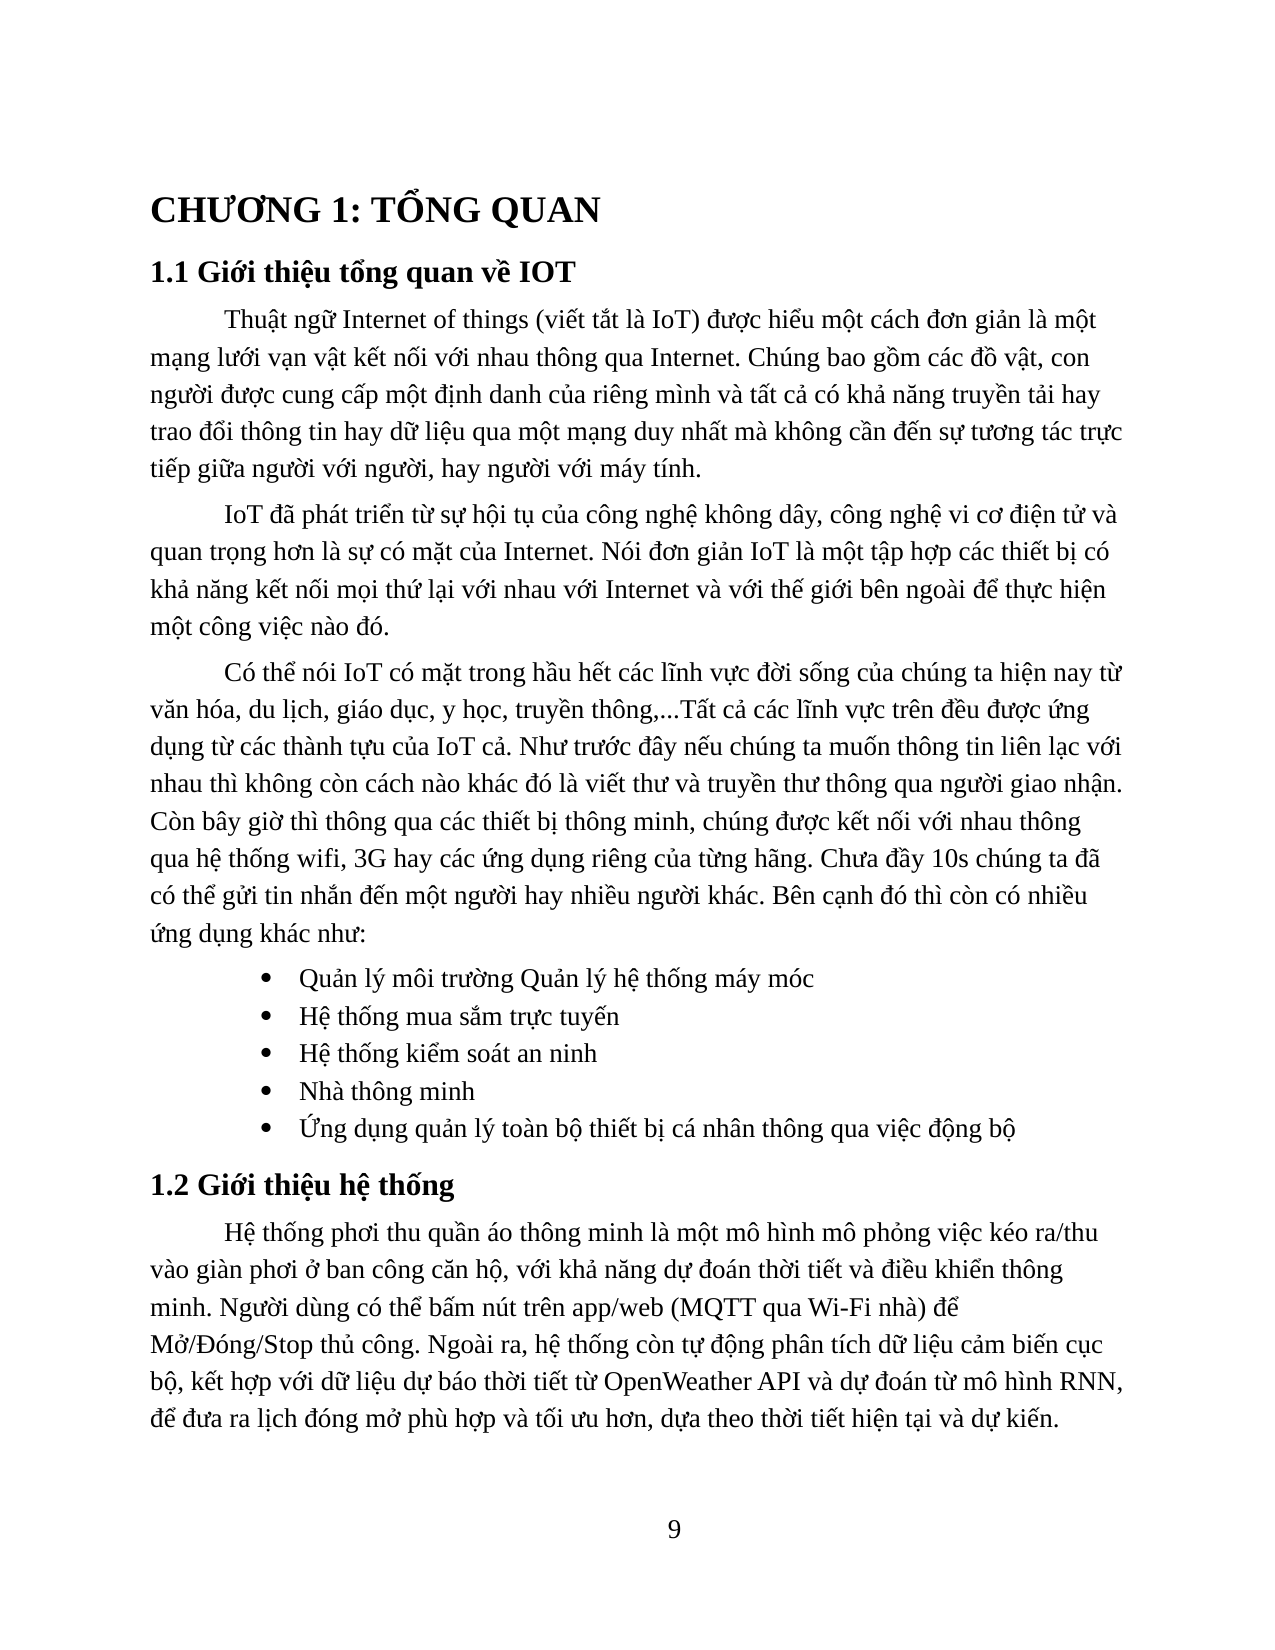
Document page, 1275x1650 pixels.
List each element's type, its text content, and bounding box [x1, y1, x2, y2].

list Ứng dụng quản lý toàn bộ thiết bị cá nhân thông qua việc động bộ [261, 1112, 1125, 1143]
list Hệ thống kiểm soát an ninh [261, 1037, 1125, 1068]
text IoT đã phát triển từ sự hội tụ của công nghệ không dây, công nghệ vi cơ điện tử và quan trọng hơn là sự có mặt của Internet. Nói đơn giản IoT là một tập hợp các thiết bị có khả năng kết nối mọi thứ lại với nhau với Internet và với thế giới bên ngoài để thực hiện một công việc nào đó. [150, 498, 1125, 641]
text Có thể nói IoT có mặt trong hầu hết các lĩnh vực đời sống của chúng ta hiện nay từ văn hóa, du lịch, giáo dục, y học, truyền thông,...Tất cả các lĩnh vực trên đều được ứng dụng từ các thành tựu của IoT cả. Như trước đây nếu chúng ta muốn thông tin liên lạc với nhau thì không còn cách nào khác đó là viết thư và truyền thư thông qua người giao nhận. Còn bây giờ thì thông qua các thiết bị thông minh, chúng được kết nối với nhau thông qua hệ thống wifi, 3G hay các ứng dụng riêng của từng hãng. Chưa đầy 10s chúng ta đã có thể gửi tin nhắn đến một người hay nhiều người khác. Bên cạnh đó thì còn có nhiều ứng dụng khác như: [150, 656, 1125, 948]
subtitle 1.2 Giới thiệu hệ thống [150, 1166, 1125, 1202]
list Nhà thông minh [261, 1075, 1125, 1106]
text Thuật ngữ Internet of things (viết tắt là IoT) được hiểu một cách đơn giản là một mạng lưới vạn vật kết nối với nhau thông qua Internet. Chúng bao gồm các đồ vật, con người được cung cấp một định danh của riêng mình và tất cả có khả năng truyền tải hay trao đổi thông tin hay dữ liệu qua một mạng duy nhất mà không cần đến sự tương tác trực tiếp giữa người với người, hay người với máy tính. [150, 303, 1125, 484]
subtitle 1.1 Giới thiệu tổng quan về IOT [150, 254, 1125, 290]
text Hệ thống phơi thu quần áo thông minh là một mô hình mô phỏng việc kéo ra/thu vào giàn phơi ở ban công căn hộ, với khả năng dự đoán thời tiết và điều khiển thông minh. Người dùng có thể bấm nút trên app/web (MQTT qua Wi-Fi nhà) để Mở/Đóng/Stop thủ công. Ngoài ra, hệ thống còn tự động phân tích dữ liệu cảm biến cục bộ, kết hợp với dữ liệu dự báo thời tiết từ OpenWeather API và dự đoán từ mô hình RNN, để đưa ra lịch đóng mở phù hợp và tối ưu hơn, dựa theo thời tiết hiện tại và dự kiến. [150, 1216, 1125, 1434]
list Quản lý môi trường Quản lý hệ thống máy móc [261, 962, 1125, 993]
subtitle CHƯƠNG 1: TỔNG QUAN [150, 187, 1125, 231]
list Hệ thống mua sắm trực tuyến [261, 1000, 1125, 1031]
